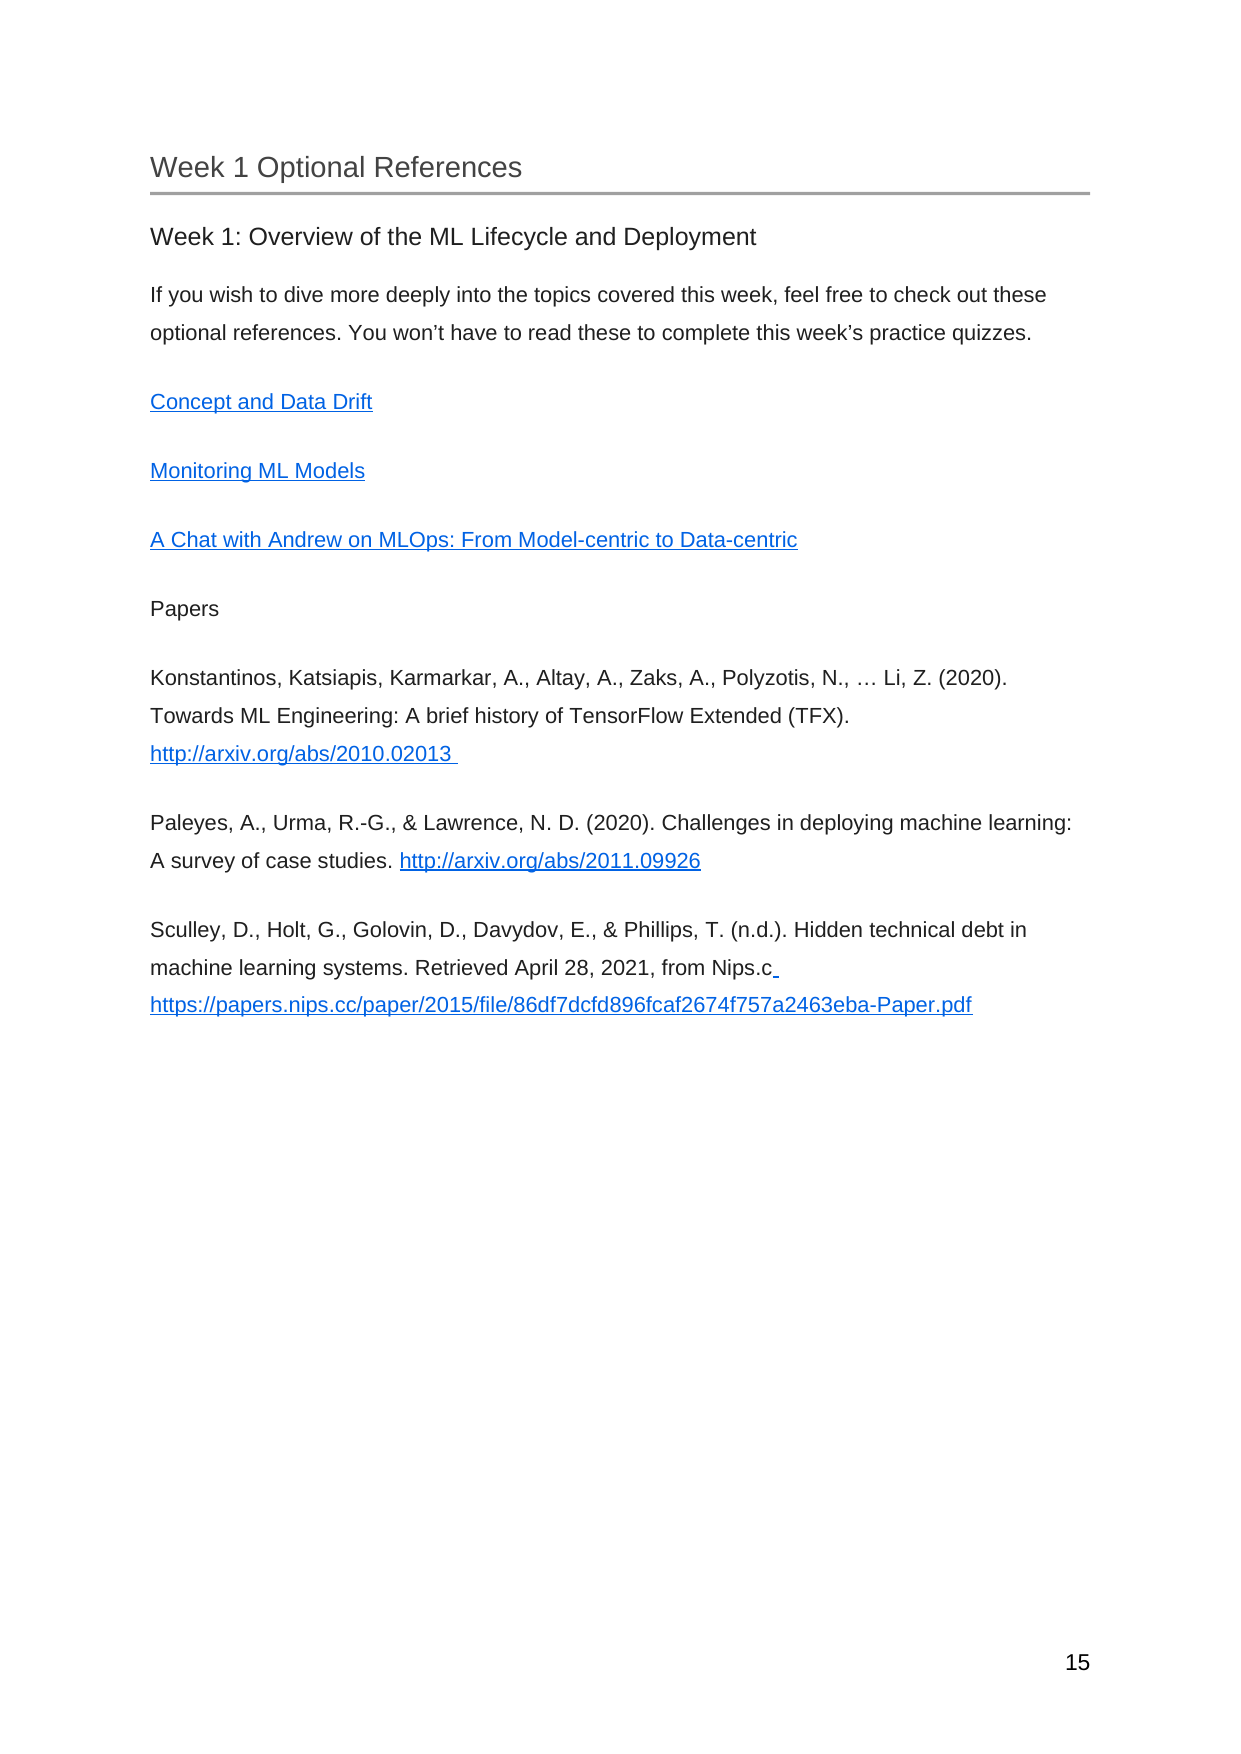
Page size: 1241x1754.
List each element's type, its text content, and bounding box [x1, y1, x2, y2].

text Paleyes, A., Urma, R.-G., & Lawrence, N. D. (2020). Challenges in deploying machine learning: A survey of case studies. http://arxiv.org/abs/2011.09926 [150, 810, 1090, 873]
text Sculley, D., Holt, G., Golovin, D., Davydov, E., & Phillips, T. (n.d.). Hidden technical debt in machine learning systems. Retrieved April 28, 2021, from Nips.c https://papers.nips.cc/paper/2015/file/86df7dcfd896fcaf2674f757a2463eba-Paper.pdf [150, 917, 1090, 1017]
text Papers [150, 596, 1090, 621]
text Concept and Data Drift [150, 389, 1090, 414]
text A Chat with Andrew on MLOps: From Model-centric to Data-centric [150, 527, 1090, 552]
text Konstantinos, Katsiapis, Karmarkar, A., Altay, A., Zaks, A., Polyzotis, N., … Li, Z. (2020). Towards ML Engineering: A brief history of TensorFlow Extended (TFX). http://arxiv.org/abs/2010.02013 [150, 665, 1090, 766]
subtitle Week 1 Optional References [150, 150, 1090, 183]
text Monitoring ML Models [150, 458, 1090, 483]
text If you wish to dive more deeply into the topics covered this week, feel free to check out these optional references. You won’t have to read these to complete this week’s practice quizzes. [150, 282, 1090, 345]
subtitle Week 1: Overview of the ML Lifecycle and Deployment [150, 222, 1090, 251]
